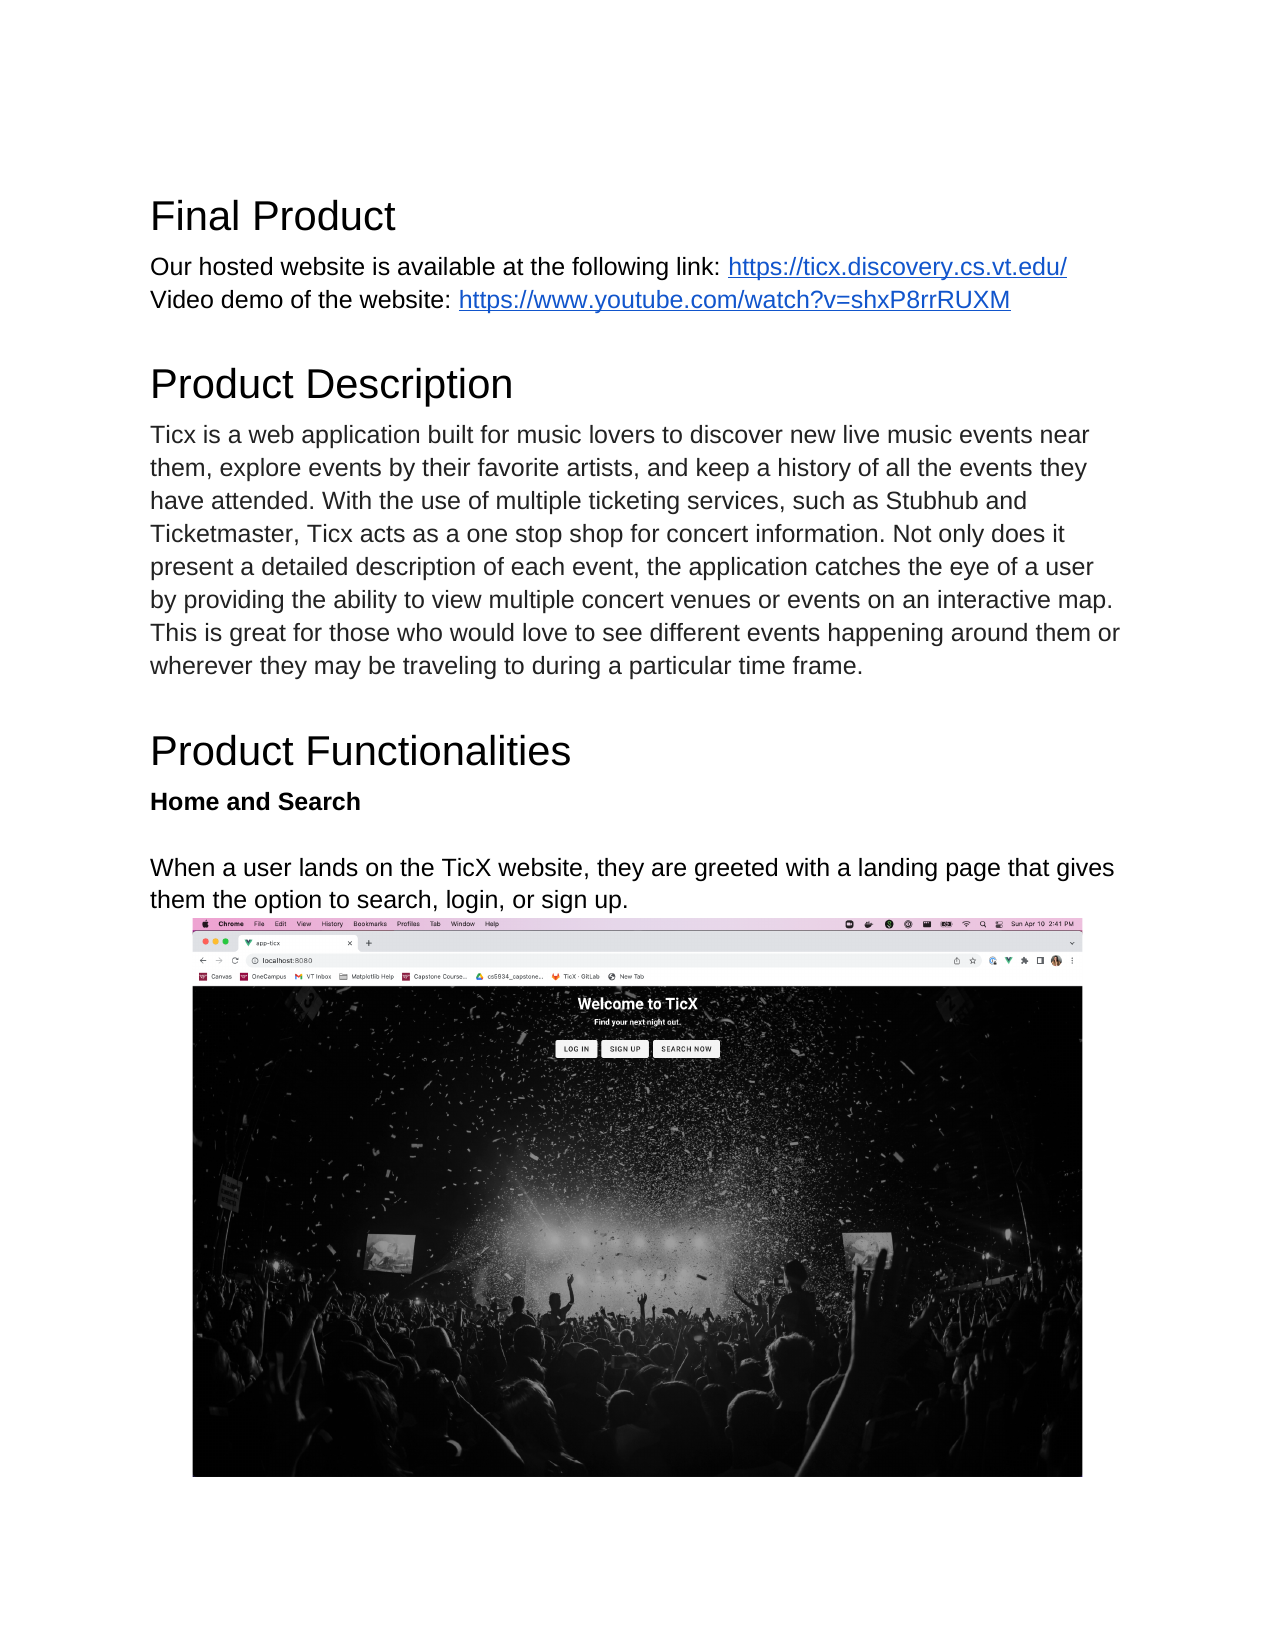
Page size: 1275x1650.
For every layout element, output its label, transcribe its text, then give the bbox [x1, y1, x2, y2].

text Ticx is a web application built for music lovers to discover new live music events near them, explore events by their favorite artists, and keep a history of all the events they have attended. With the use of multiple ticketing services, such as Stubhub and Ticketmaster, Ticx acts as a one stop shop for concert information. Not only does it present a detailed description of each event, the application catches the eye of a user by providing the ability to view multiple concert venues or events on an interactive map. This is great for those who would love to see different events happening around them or wherever they may be traveling to during a particular time frame. [150, 420, 1125, 680]
text When a user lands on the TicX website, they are greeted with a landing page that gives them the option to search, login, or sign up. [150, 852, 1125, 914]
subtitle Product Functionalities [150, 726, 1125, 774]
text Video demo of the website: https://www.youtube.com/watch?v=shxP8rrRUXM [150, 285, 1125, 314]
subtitle Final Product [150, 192, 1125, 239]
subtitle Product Description [150, 360, 1125, 408]
text Our hosted website is available at the following link: https://ticx.discovery.cs.vt.edu/ [150, 252, 1125, 281]
text Home and Search [150, 786, 1125, 815]
picture [192, 918, 1083, 1477]
